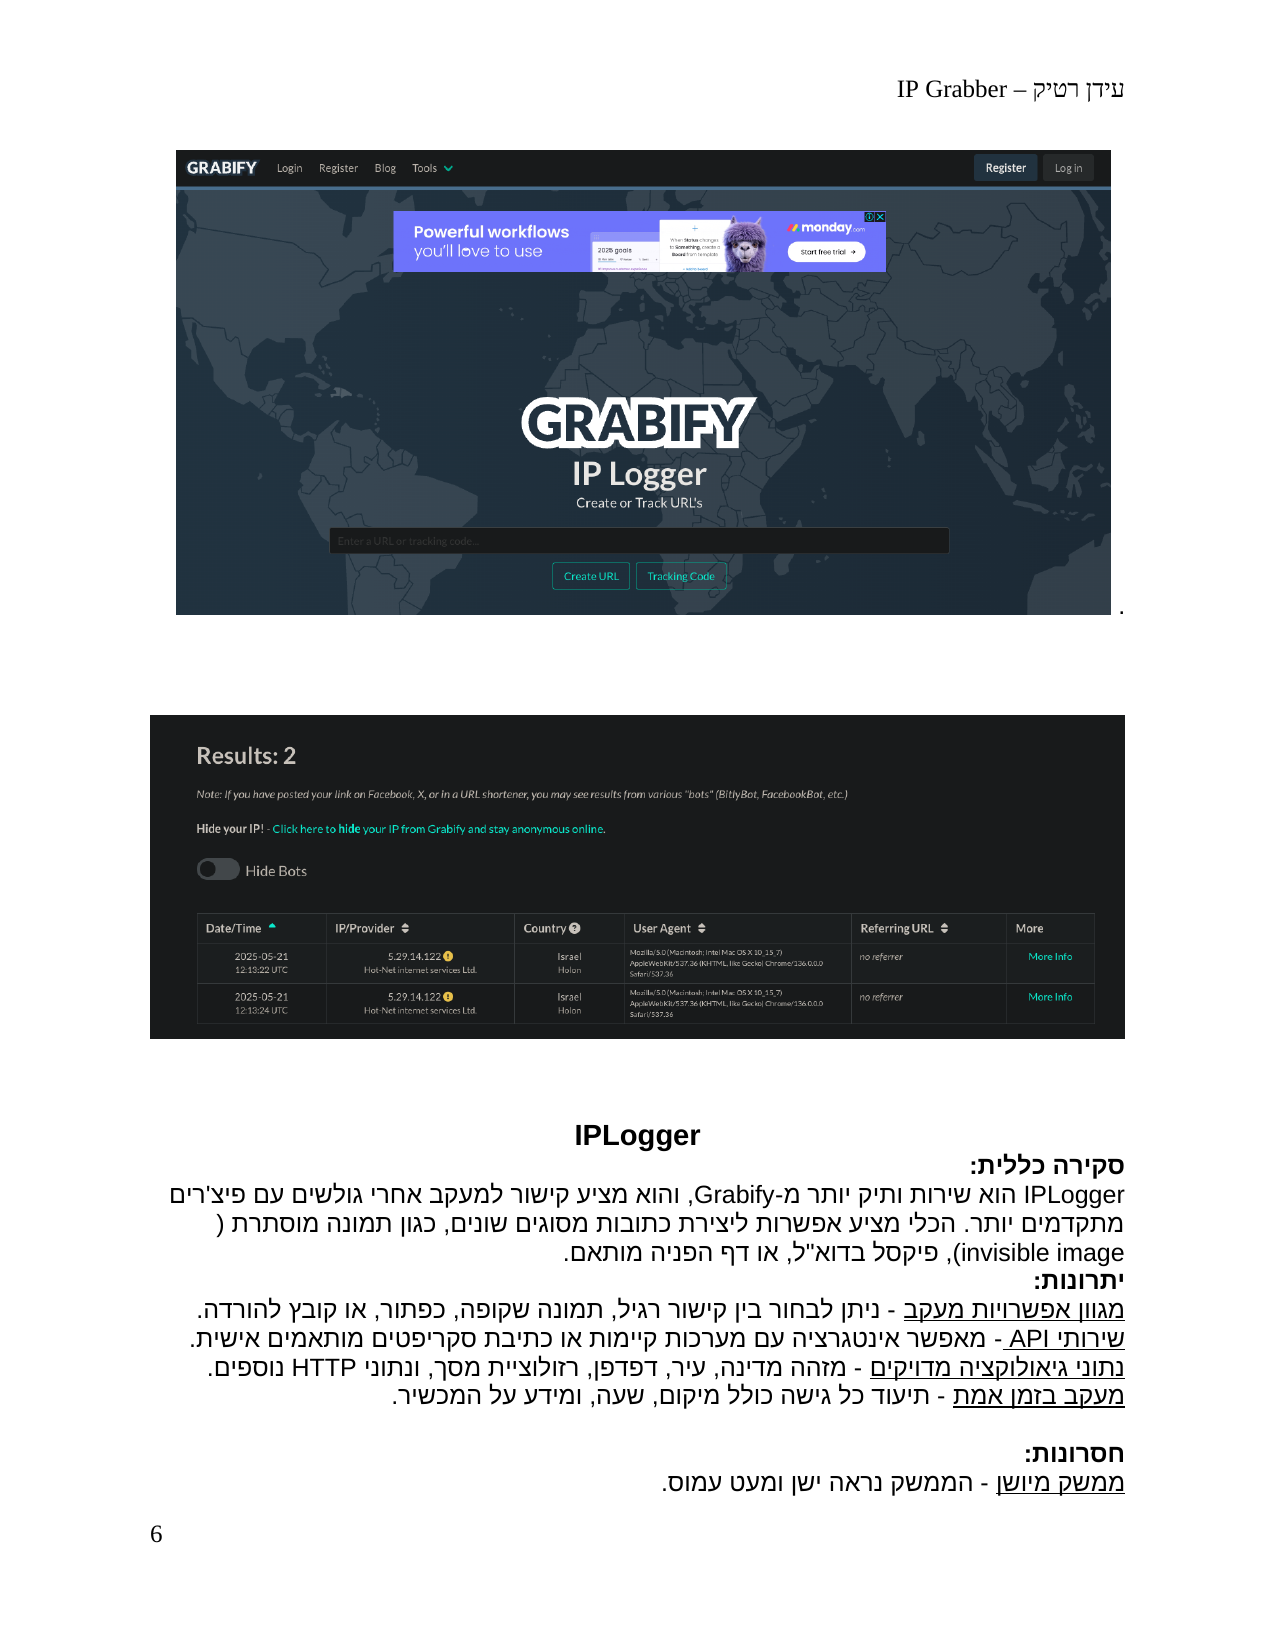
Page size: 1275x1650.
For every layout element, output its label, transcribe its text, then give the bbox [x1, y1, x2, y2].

picture [150, 715, 1125, 1039]
text חסרונות: [150, 1439, 1125, 1467]
text שירותי API - מאפשר אינטגרציה עם מערכות קיימות או כתיבת סקריפטים מותאמים אישית. [150, 1324, 1125, 1352]
picture [176, 150, 1111, 615]
text יתרונות: [150, 1266, 1125, 1295]
text ממשק מיושן - הממשק נראה ישן ומעט עמוס. [150, 1467, 1125, 1496]
text מעקב בזמן אמת - תיעוד כל גישה כולל מיקום, שעה, ומידע על המכשיר. [150, 1381, 1125, 1410]
subtitle IPLogger [150, 1118, 1125, 1151]
text מגוון אפשרויות מעקב - ניתן לבחור בין קישור רגיל, תמונה שקופה, כפתור, או קובץ להורדה. [150, 1295, 1125, 1324]
text סקירה כללית: IPLogger הוא שירות ותיק יותר מ-Grabify, והוא מציע קישור למעקב אחרי גולשים עם פיצ'רים מתקדמים יותר. הכלי מציע אפשרות ליצירת כתובות מסוגים שונים, כגון תמונה מוסתרת (invisible image), פיקסל בדוא"ל, או דף הפניה מותאם. [150, 1151, 1125, 1266]
text נתוני גיאולוקציה מדויקים - מזהה מדינה, עיר, דפדפן, רזולוציית מסך, ונתוני HTTP נוספים. [150, 1352, 1125, 1381]
